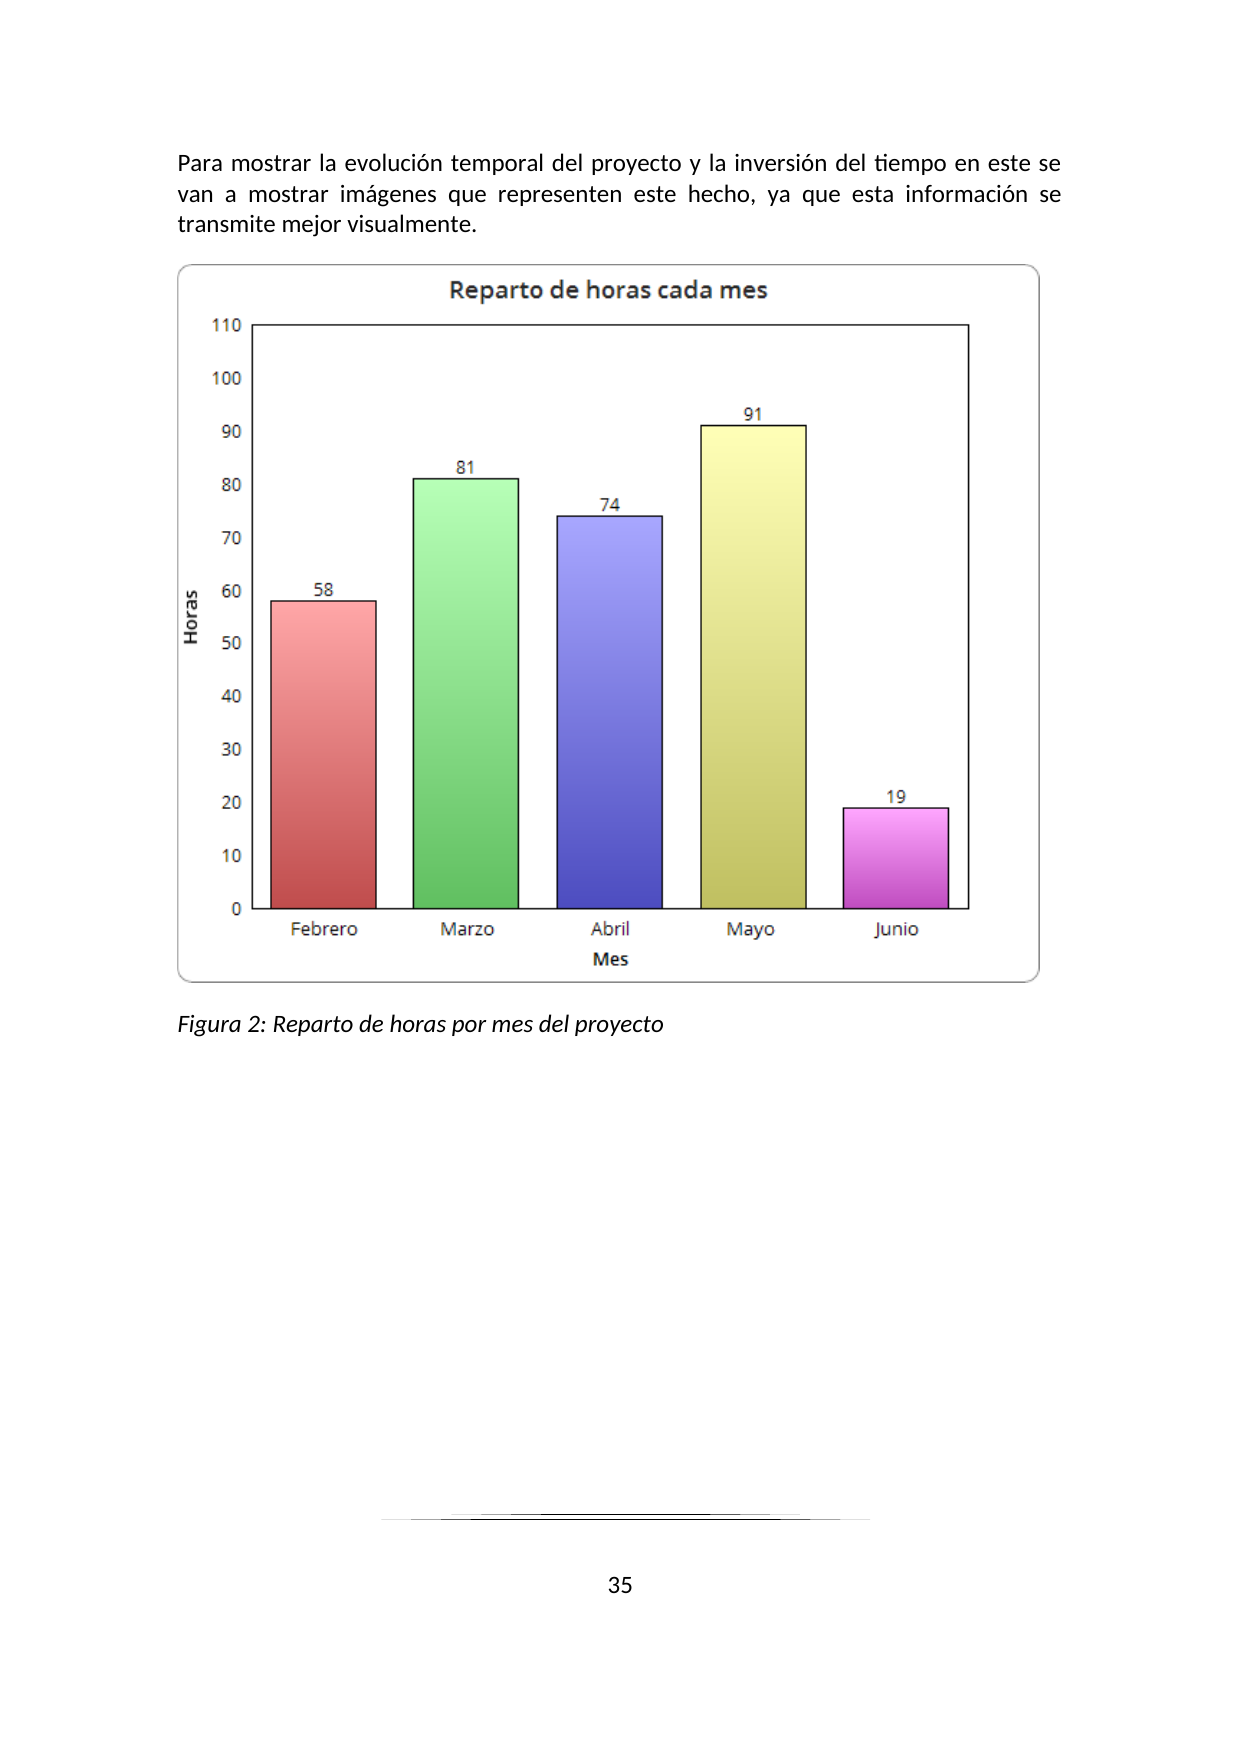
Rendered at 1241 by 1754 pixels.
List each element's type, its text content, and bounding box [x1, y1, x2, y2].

text Para mostrar la evolución temporal del proyecto y la inversión del tiempo en este se van a mostrar imágenes que representen este hecho, ya que esta información se transmite mejor visualmente. [177, 148, 1063, 239]
text Figura 2: Reparto de horas por mes del proyecto [177, 1008, 1063, 1038]
picture [177, 264, 1040, 983]
